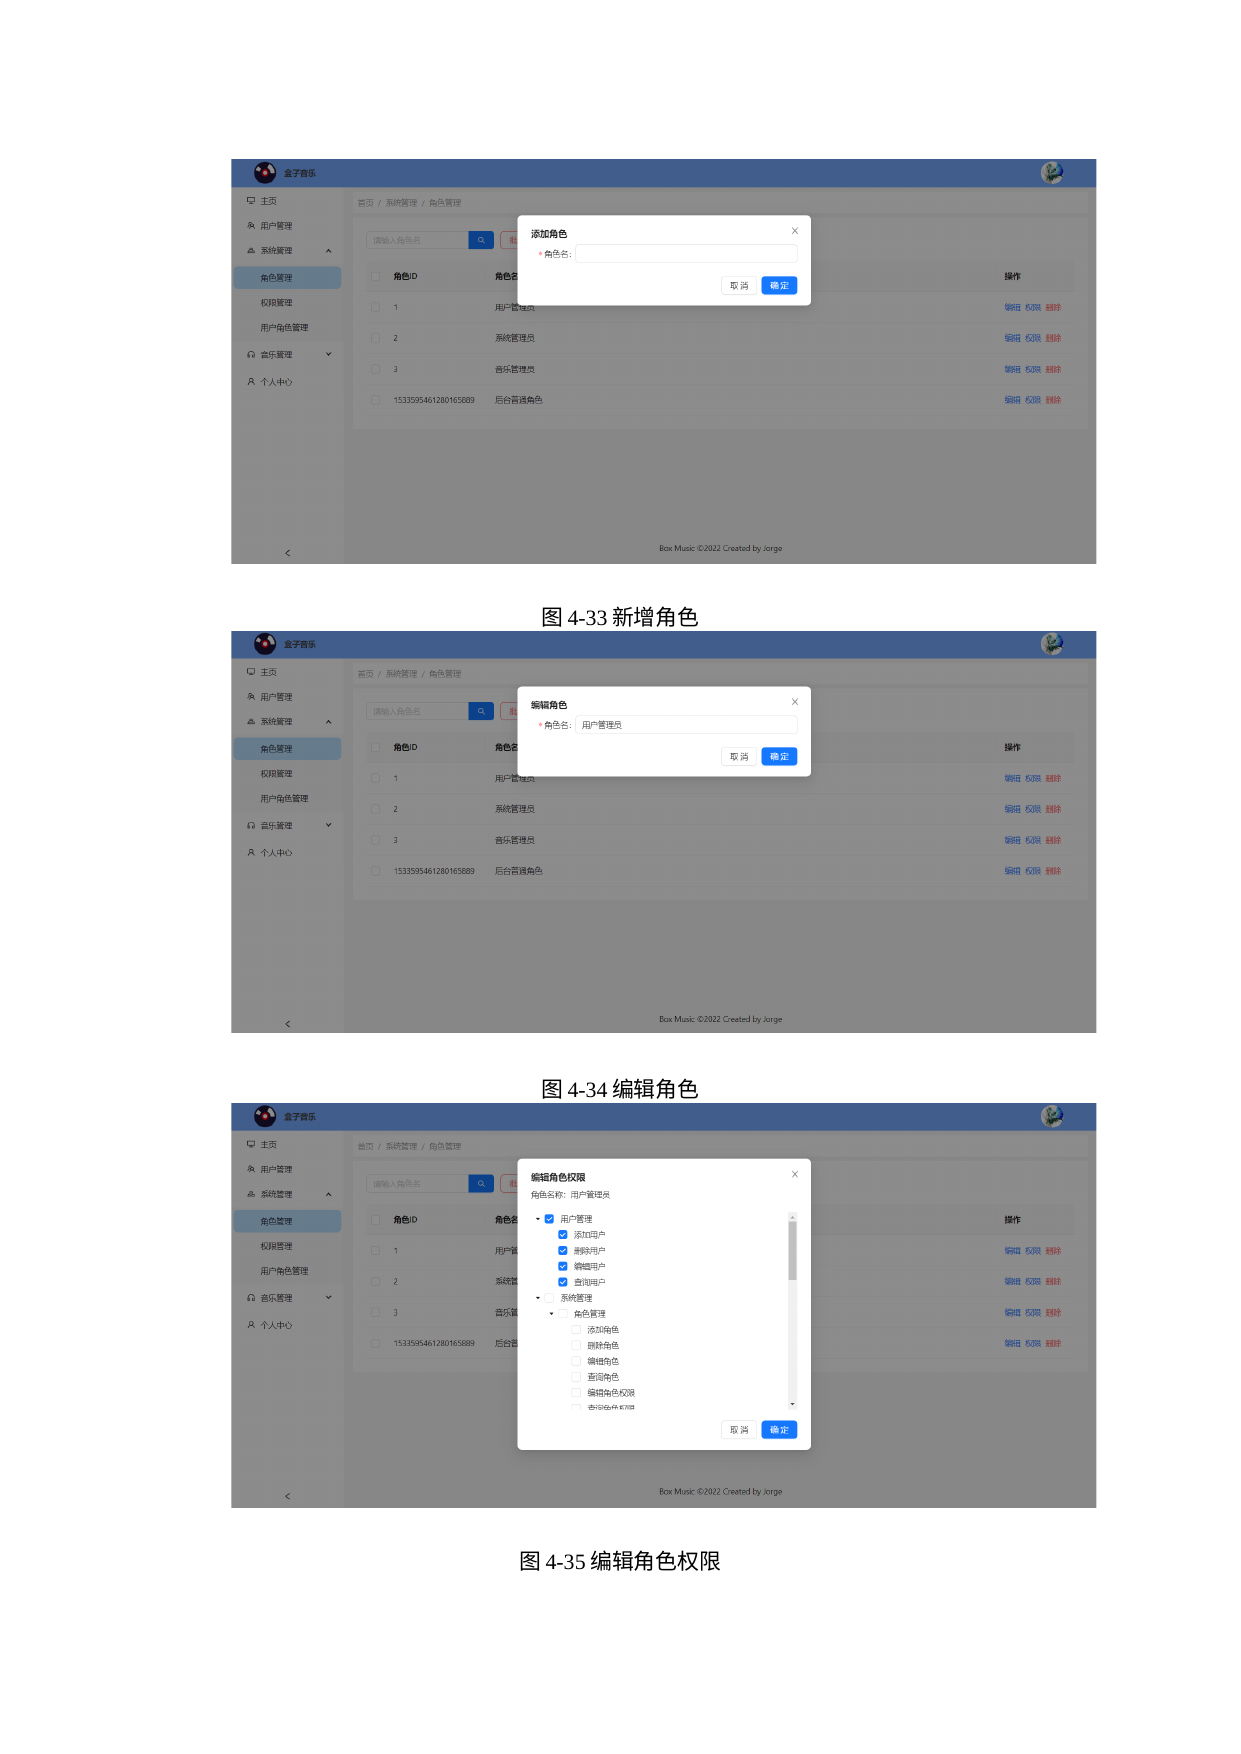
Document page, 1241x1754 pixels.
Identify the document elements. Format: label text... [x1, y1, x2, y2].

picture [231, 1103, 1097, 1508]
text 图4-34编辑角色 [187, 1071, 1053, 1104]
picture [231, 631, 1097, 1033]
text 图4-35编辑角色权限 [187, 1543, 1053, 1576]
text 图4-33新增角色 [187, 599, 1053, 632]
picture [231, 159, 1097, 564]
